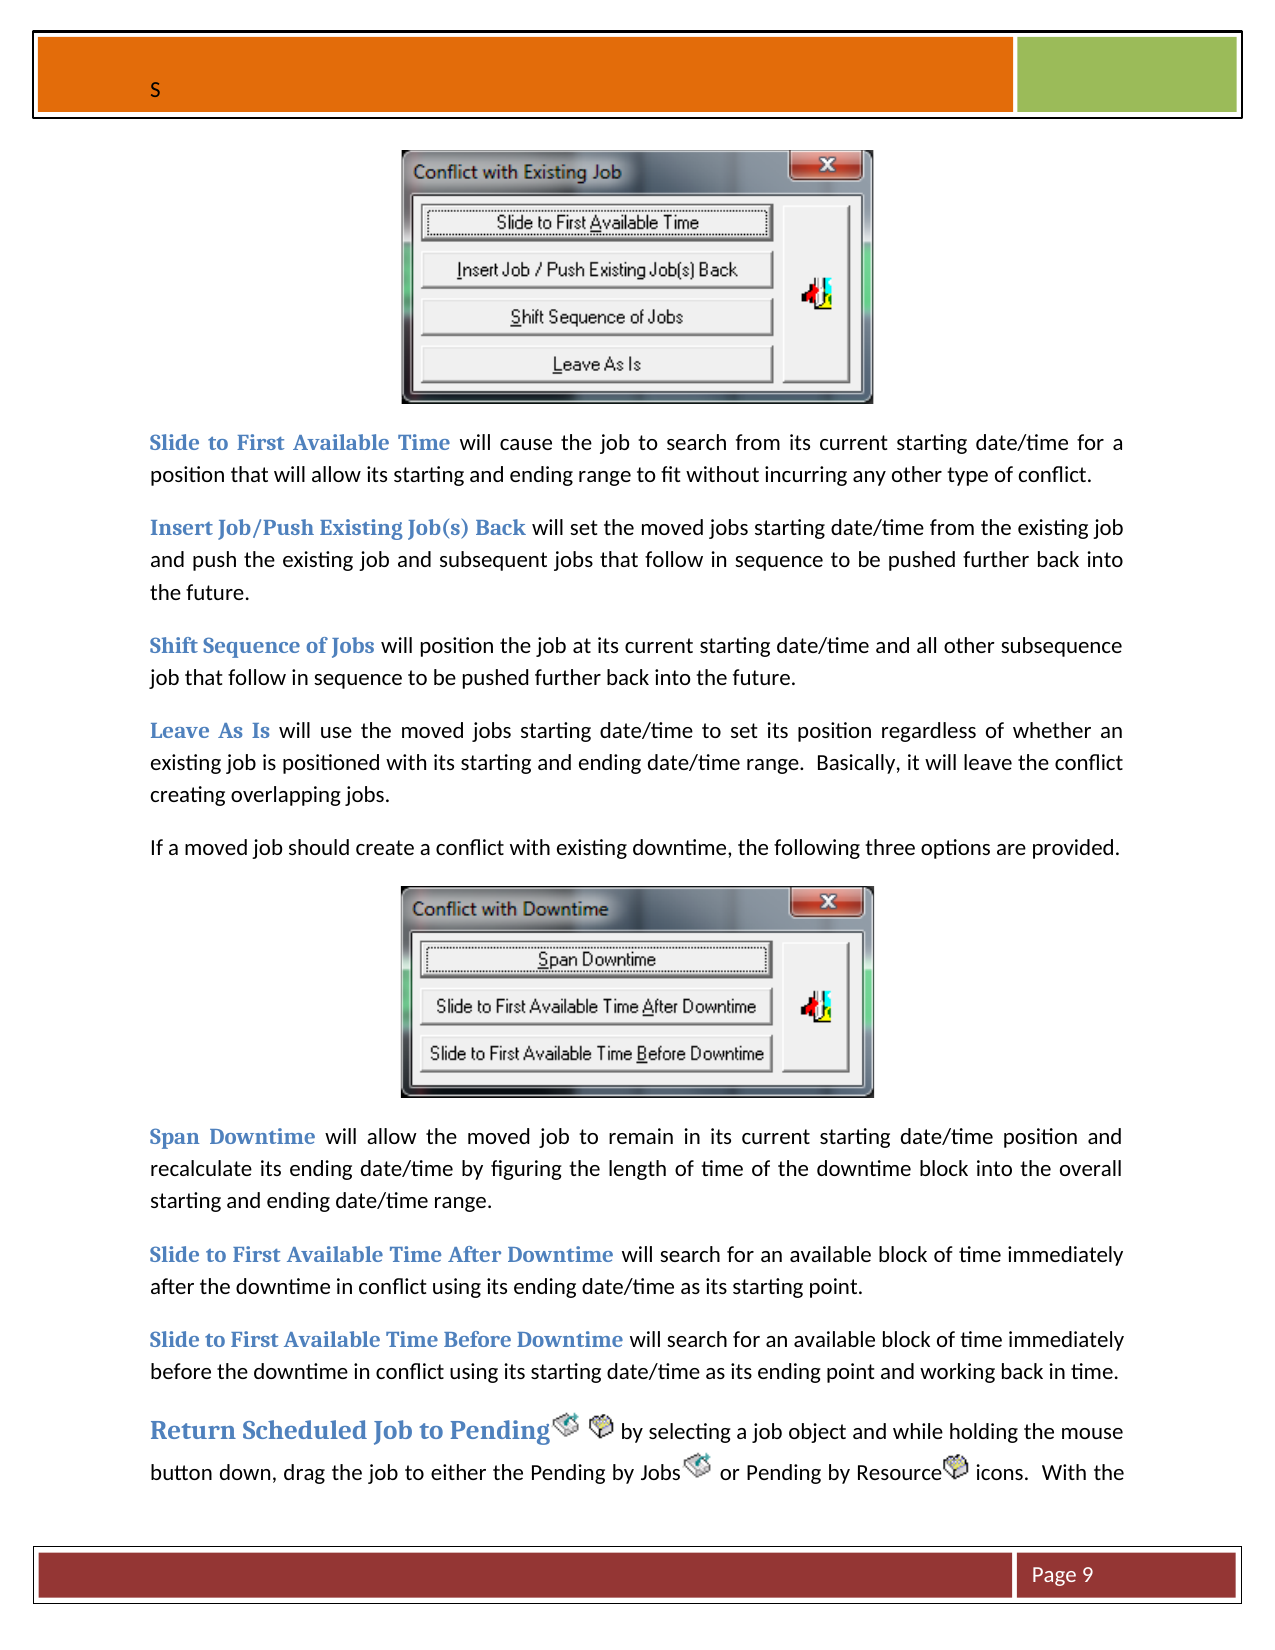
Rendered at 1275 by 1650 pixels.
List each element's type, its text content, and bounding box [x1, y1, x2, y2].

picture [682, 1450, 714, 1481]
picture [400, 886, 875, 1098]
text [150, 1410, 1125, 1486]
picture [588, 1413, 615, 1440]
picture [550, 1410, 582, 1440]
text Slide to First Available Time After Downtime will search for an available block of time immediately after the downtime in conflict using its ending date/time as its starting point. [150, 1240, 1125, 1300]
text Slide to First Available Time will cause the job to search from its current starting date/time for a position that will allow its starting and ending range to fit without incurring any other type of conflict. [150, 428, 1125, 488]
text If a moved job should create a conflict with existing downtime, the following three options are provided. [150, 833, 1125, 861]
picture [942, 1453, 970, 1481]
text Leave As Is will use the moved jobs starting date/time to set its position regardless of whether an existing job is positioned with its starting and ending date/time range. Basically, it will leave the conflict creating overlapping jobs. [150, 716, 1125, 808]
text Shift Sequence of Jobs will position the job at its current starting date/time and all other subsequence job that follow in sequence to be pushed further back into the future. [150, 631, 1125, 691]
text Insert Job/Push Existing Job(s) Back will set the moved jobs starting date/time from the existing job and push the existing job and subsequent jobs that follow in sequence to be pushed further back into the future. [150, 513, 1125, 606]
picture [401, 150, 874, 404]
text Span Downtime will allow the moved job to remain in its current starting date/time position and recalculate its ending date/time by figuring the length of time of the downtime block into the overall starting and ending date/time range. [150, 1122, 1125, 1215]
text Slide to First Available Time Before Downtime will search for an available block of time immediately before the downtime in conflict using its starting date/time as its ending point and working back in time. [150, 1325, 1125, 1385]
